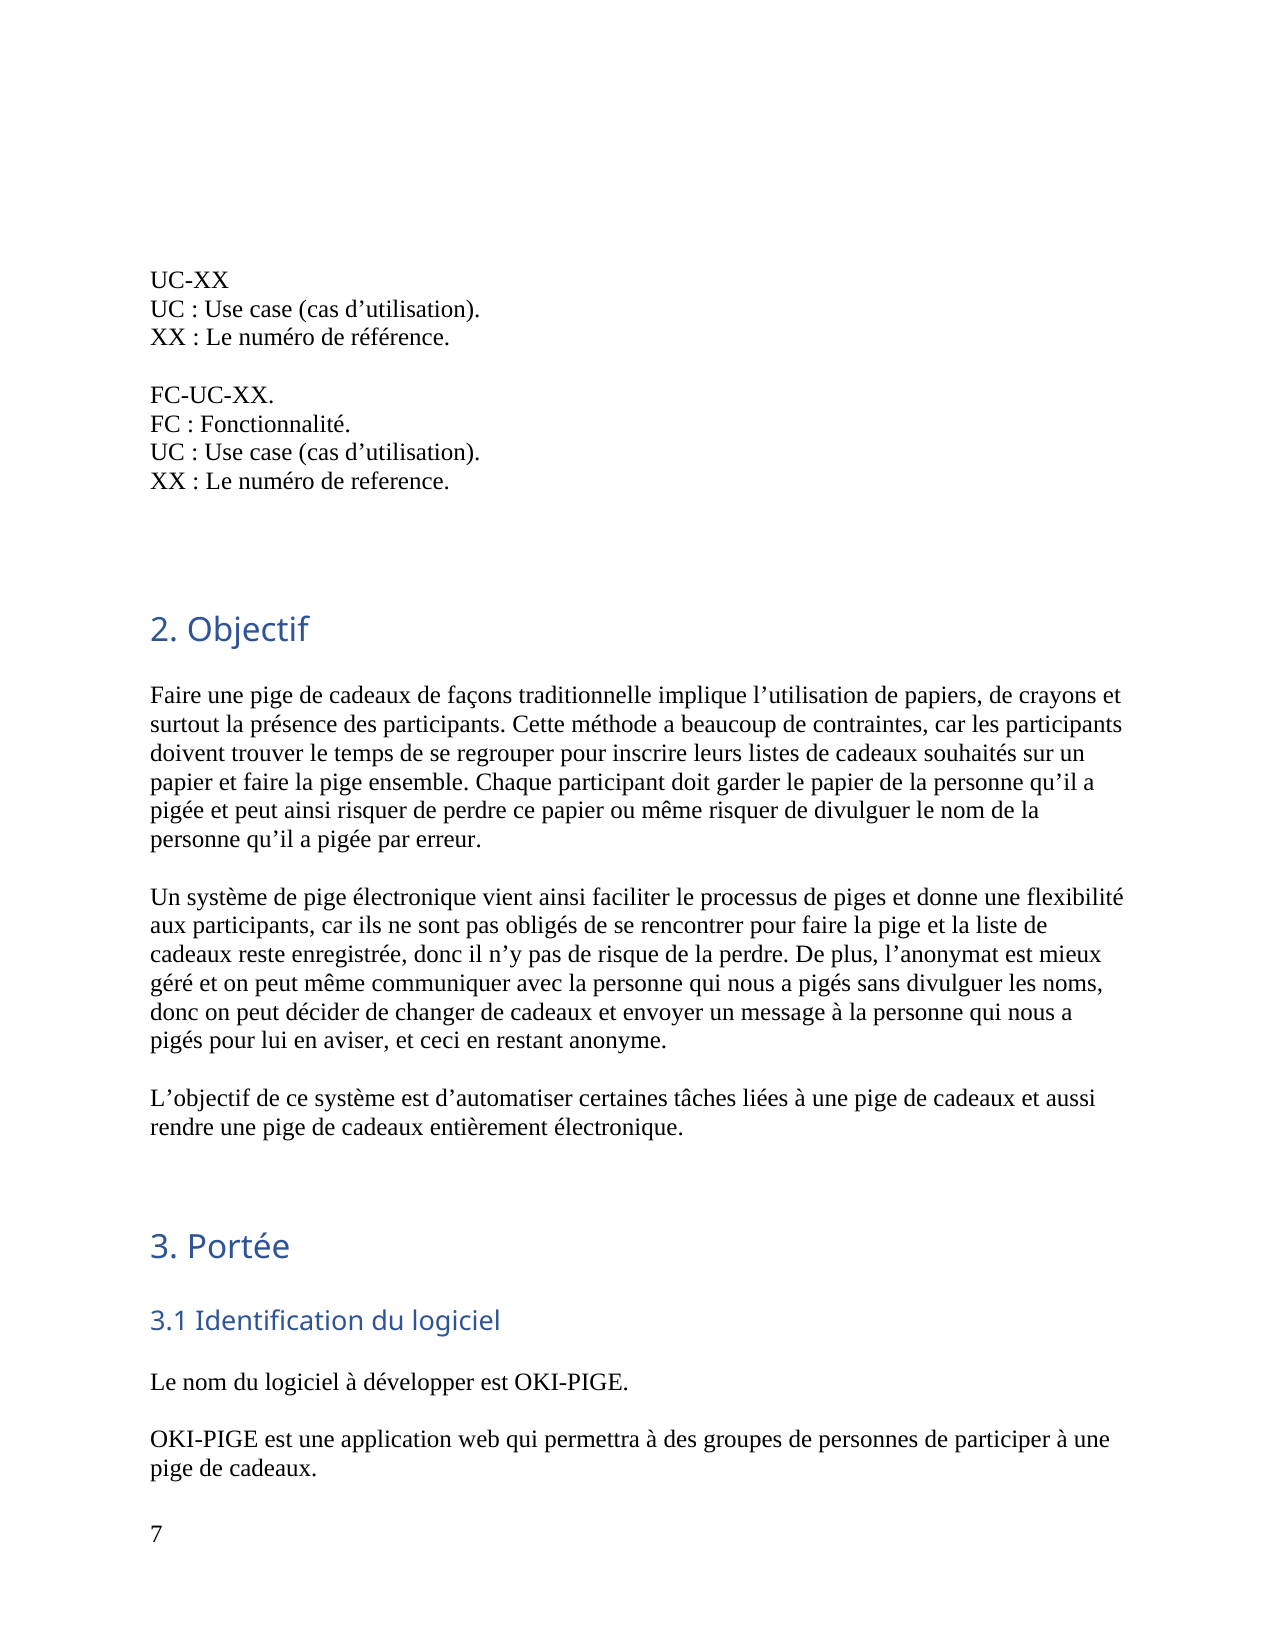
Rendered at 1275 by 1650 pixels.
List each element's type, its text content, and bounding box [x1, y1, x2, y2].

text UC-XX [150, 265, 1125, 294]
text OKI-PIGE est une application web qui permettra à des groupes de personnes de participer à une pige de cadeaux. [150, 1424, 1125, 1482]
text Le nom du logiciel à développer est OKI-PIGE. [150, 1367, 1125, 1396]
text UC : Use case (cas d’utilisation). [150, 294, 1125, 322]
text FC-UC-XX. [150, 380, 1125, 409]
text FC : Fonctionnalité. [150, 409, 1125, 437]
text XX : Le numéro de reference. [150, 466, 1125, 495]
text XX : Le numéro de référence. [150, 322, 1125, 351]
subtitle 3. Portée [150, 1223, 1125, 1268]
text UC : Use case (cas d’utilisation). [150, 437, 1125, 466]
text Un système de pige électronique vient ainsi faciliter le processus de piges et donne une flexibilité aux participants, car ils ne sont pas obligés de se rencontrer pour faire la pige et la liste de cadeaux reste enregistrée, donc il n’y pas de risque de la perdre. De plus, l’anonymat est mieux géré et on peut même communiquer avec la personne qui nous a pigés sans divulguer les noms, donc on peut décider de changer de cadeaux et envoyer un message à la personne qui nous a pigés pour lui en aviser, et ceci en restant anonyme. [150, 882, 1125, 1054]
subtitle 3.1 Identification du logiciel [150, 1301, 1125, 1338]
text L’objectif de ce système est d’automatiser certaines tâches liées à une pige de cadeaux et aussi rendre une pige de cadeaux entièrement électronique. [150, 1083, 1125, 1140]
text Faire une pige de cadeaux de façons traditionnelle implique l’utilisation de papiers, de crayons et surtout la présence des participants. Cette méthode a beaucoup de contraintes, car les participants doivent trouver le temps de se regrouper pour inscrire leurs listes de cadeaux souhaités sur un papier et faire la pige ensemble. Chaque participant doit garder le papier de la personne qu’il a pigée et peut ainsi risquer de perdre ce papier ou même risquer de divulguer le nom de la personne qu’il a pigée par erreur. [150, 680, 1125, 853]
subtitle 2. Objectif [150, 606, 1125, 652]
